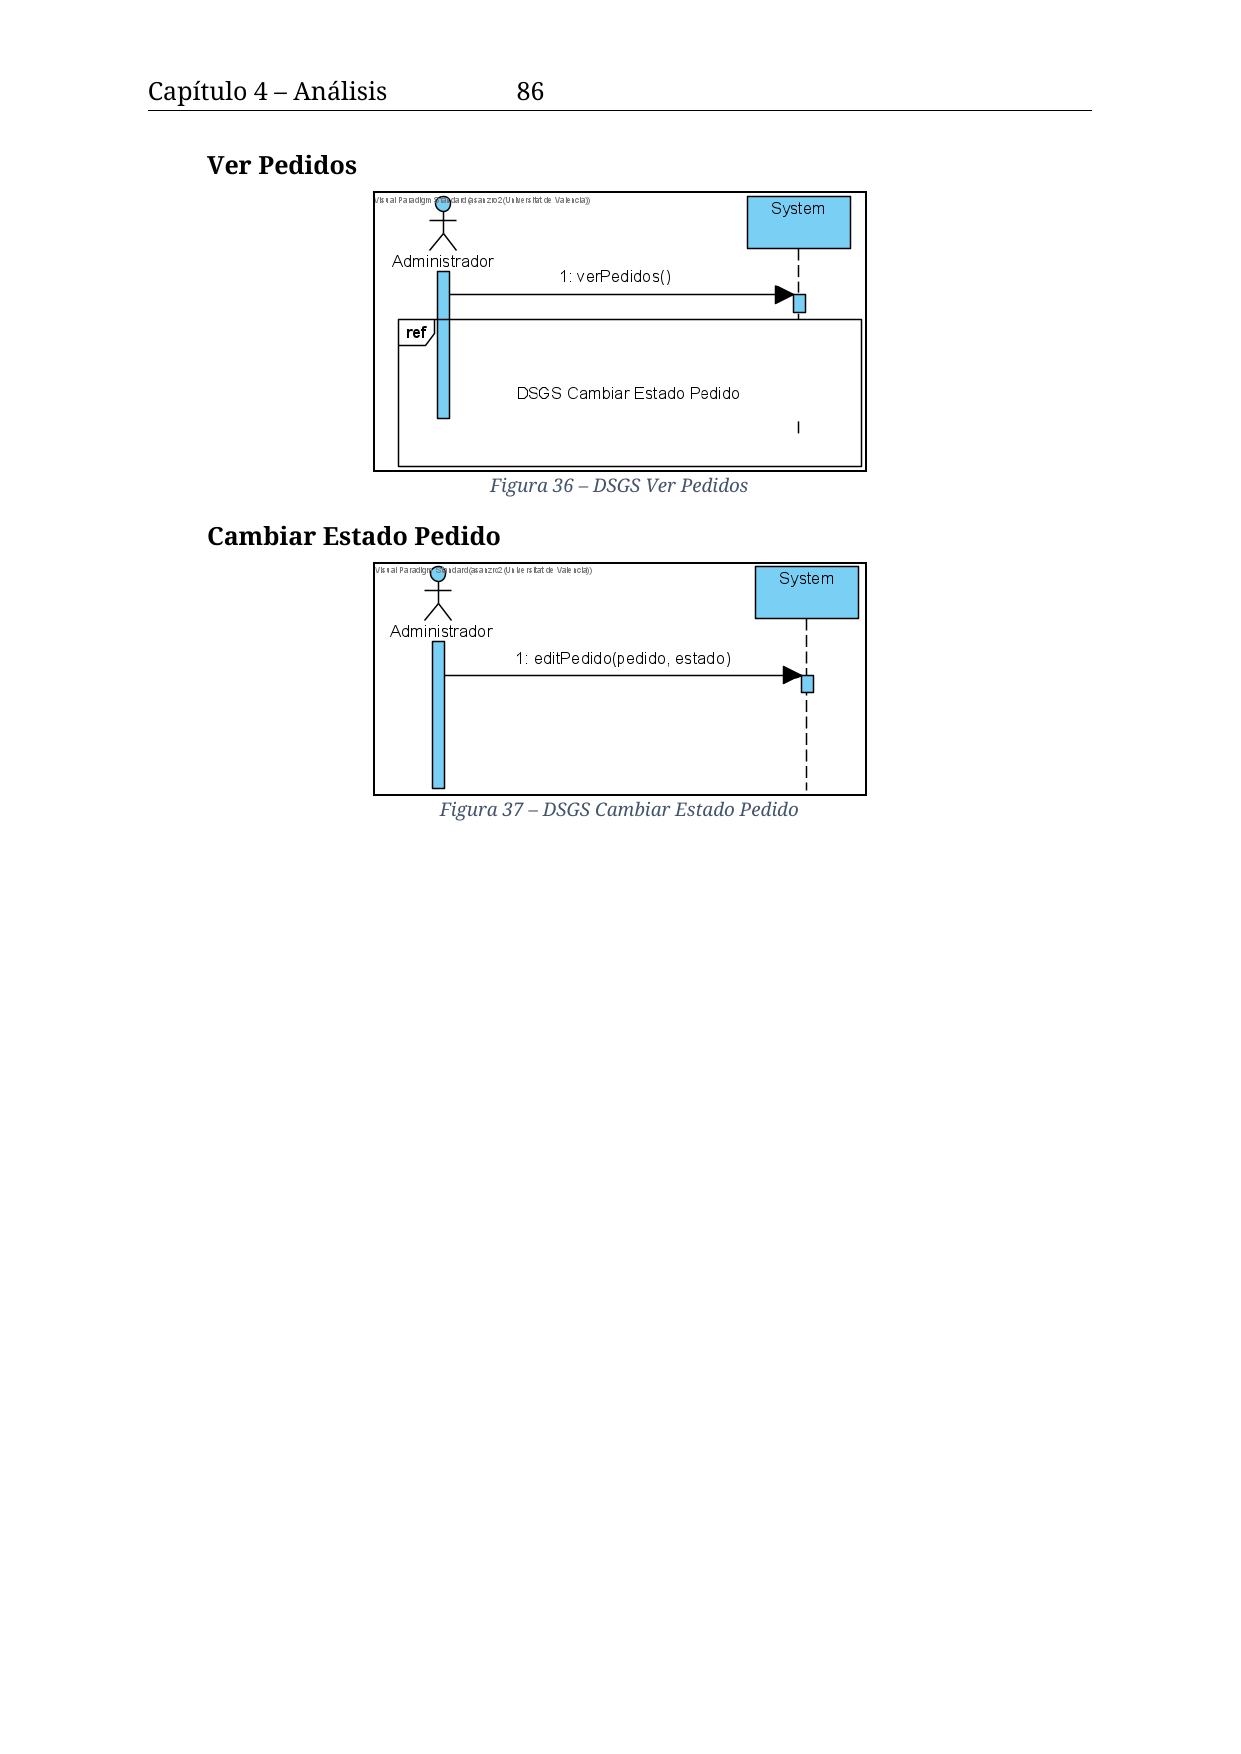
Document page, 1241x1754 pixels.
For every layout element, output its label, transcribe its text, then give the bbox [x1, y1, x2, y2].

text Ver Pedidos [207, 148, 1092, 182]
picture [375, 193, 865, 470]
text Figura 37 – DSGS Cambiar Estado Pedido [148, 796, 1092, 822]
picture [375, 564, 865, 794]
text Figura 36 – DSGS Ver Pedidos [148, 472, 1092, 498]
text Cambiar Estado Pedido [207, 519, 1092, 553]
